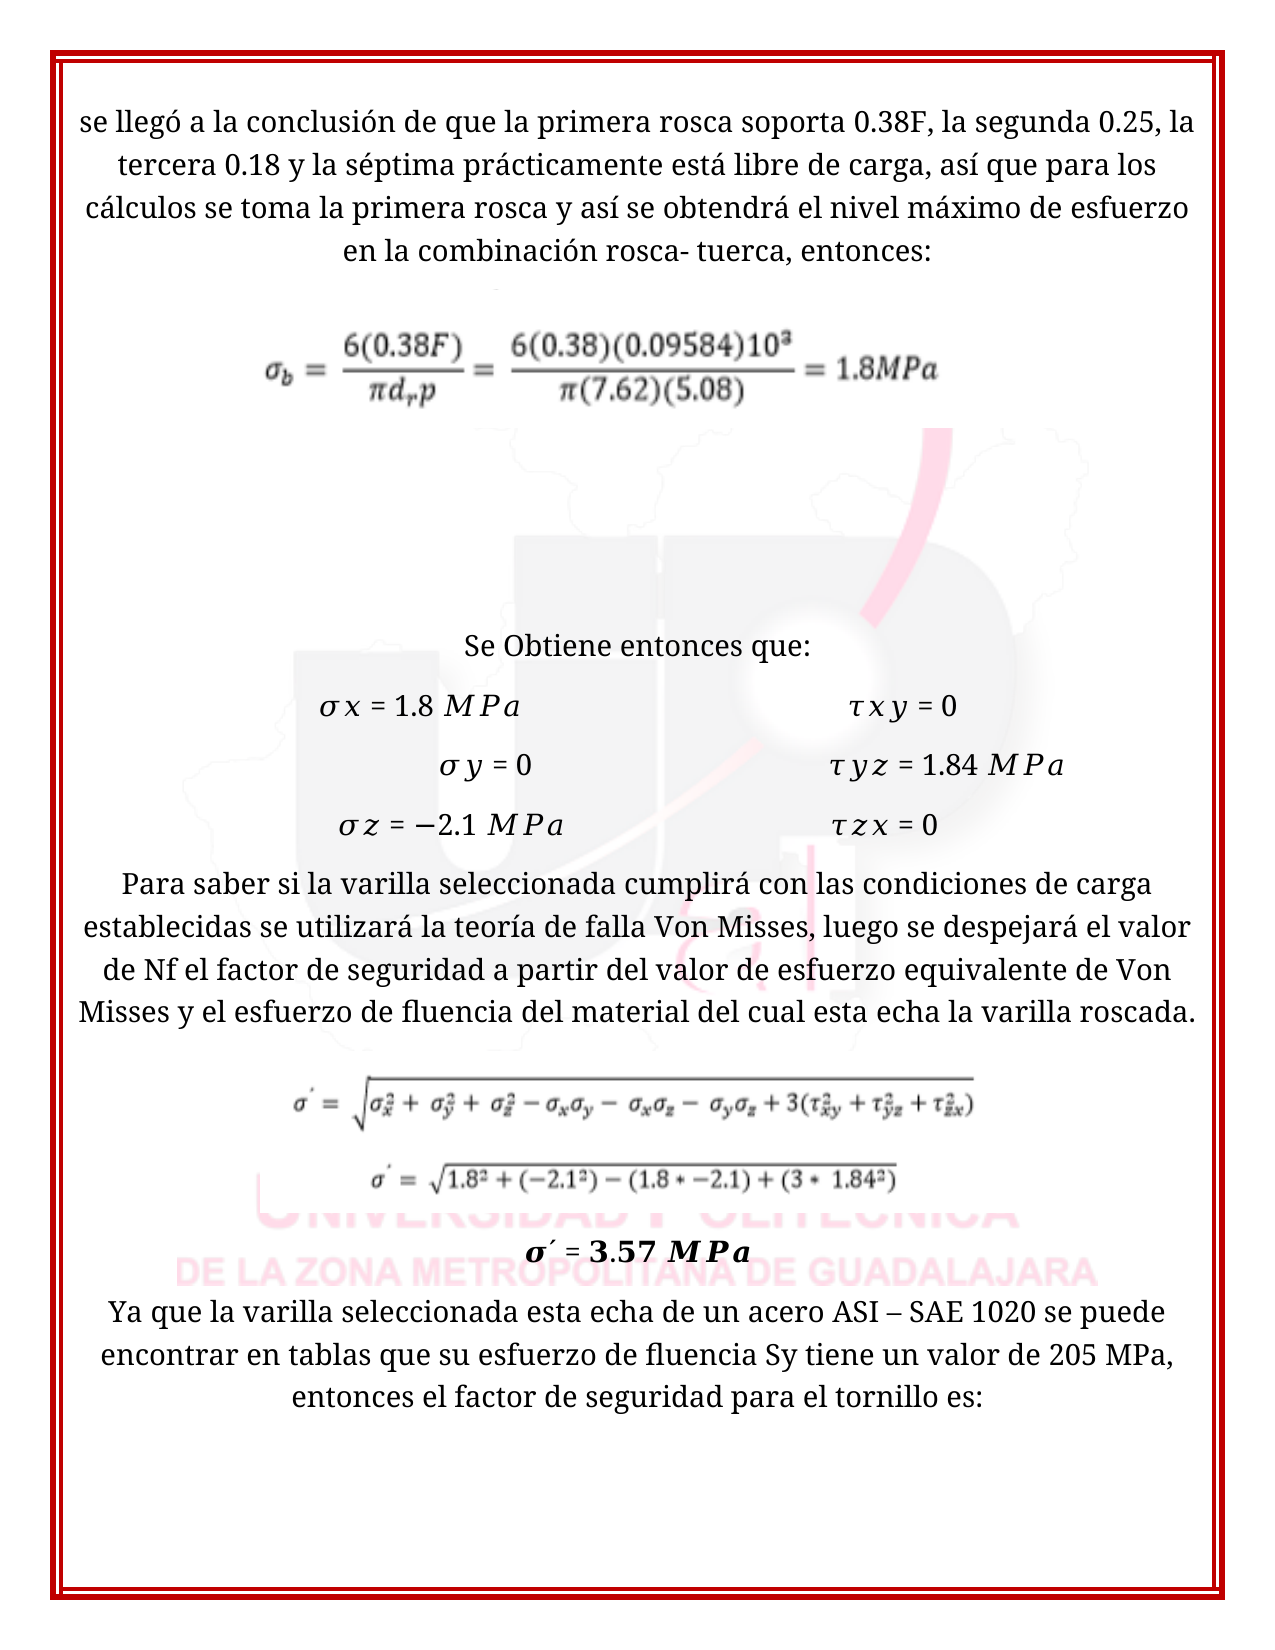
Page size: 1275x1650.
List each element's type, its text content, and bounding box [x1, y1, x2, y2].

picture [217, 289, 1058, 428]
text Se Obtiene entonces que: [75, 625, 1200, 665]
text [75, 102, 1200, 270]
text 𝜎𝑥 = 1.8 𝑀𝑃𝑎 𝜏𝑥𝑦 = 0 [75, 685, 1200, 724]
picture [260, 1051, 1015, 1213]
text 𝜎𝑧 = −2.1 𝑀𝑃𝑎 𝜏𝑧𝑥 = 0 [75, 804, 1200, 843]
text Ya que la varilla seleccionada esta echa de un acero ASI – SAE 1020 se puede encontrar en tablas que su esfuerzo de fluencia Sy tiene un valor de 205 MPa, entonces el factor de seguridad para el tornillo es: [75, 1291, 1200, 1416]
text 𝝈´ = 𝟑.𝟓𝟕 𝑴𝑷𝒂 [75, 1232, 1200, 1271]
text Para saber si la varilla seleccionada cumplirá con las condiciones de carga establecidas se utilizará la teoría de falla Von Misses, luego se despejará el valor de Nf el factor de seguridad a partir del valor de esfuerzo equivalente de Von Misses y el esfuerzo de fluencia del material del cual esta echa la varilla roscada. [75, 863, 1200, 1031]
text 𝜎𝑦 = 0 𝜏𝑦𝑧 = 1.84 𝑀𝑃𝑎 [75, 744, 1200, 784]
